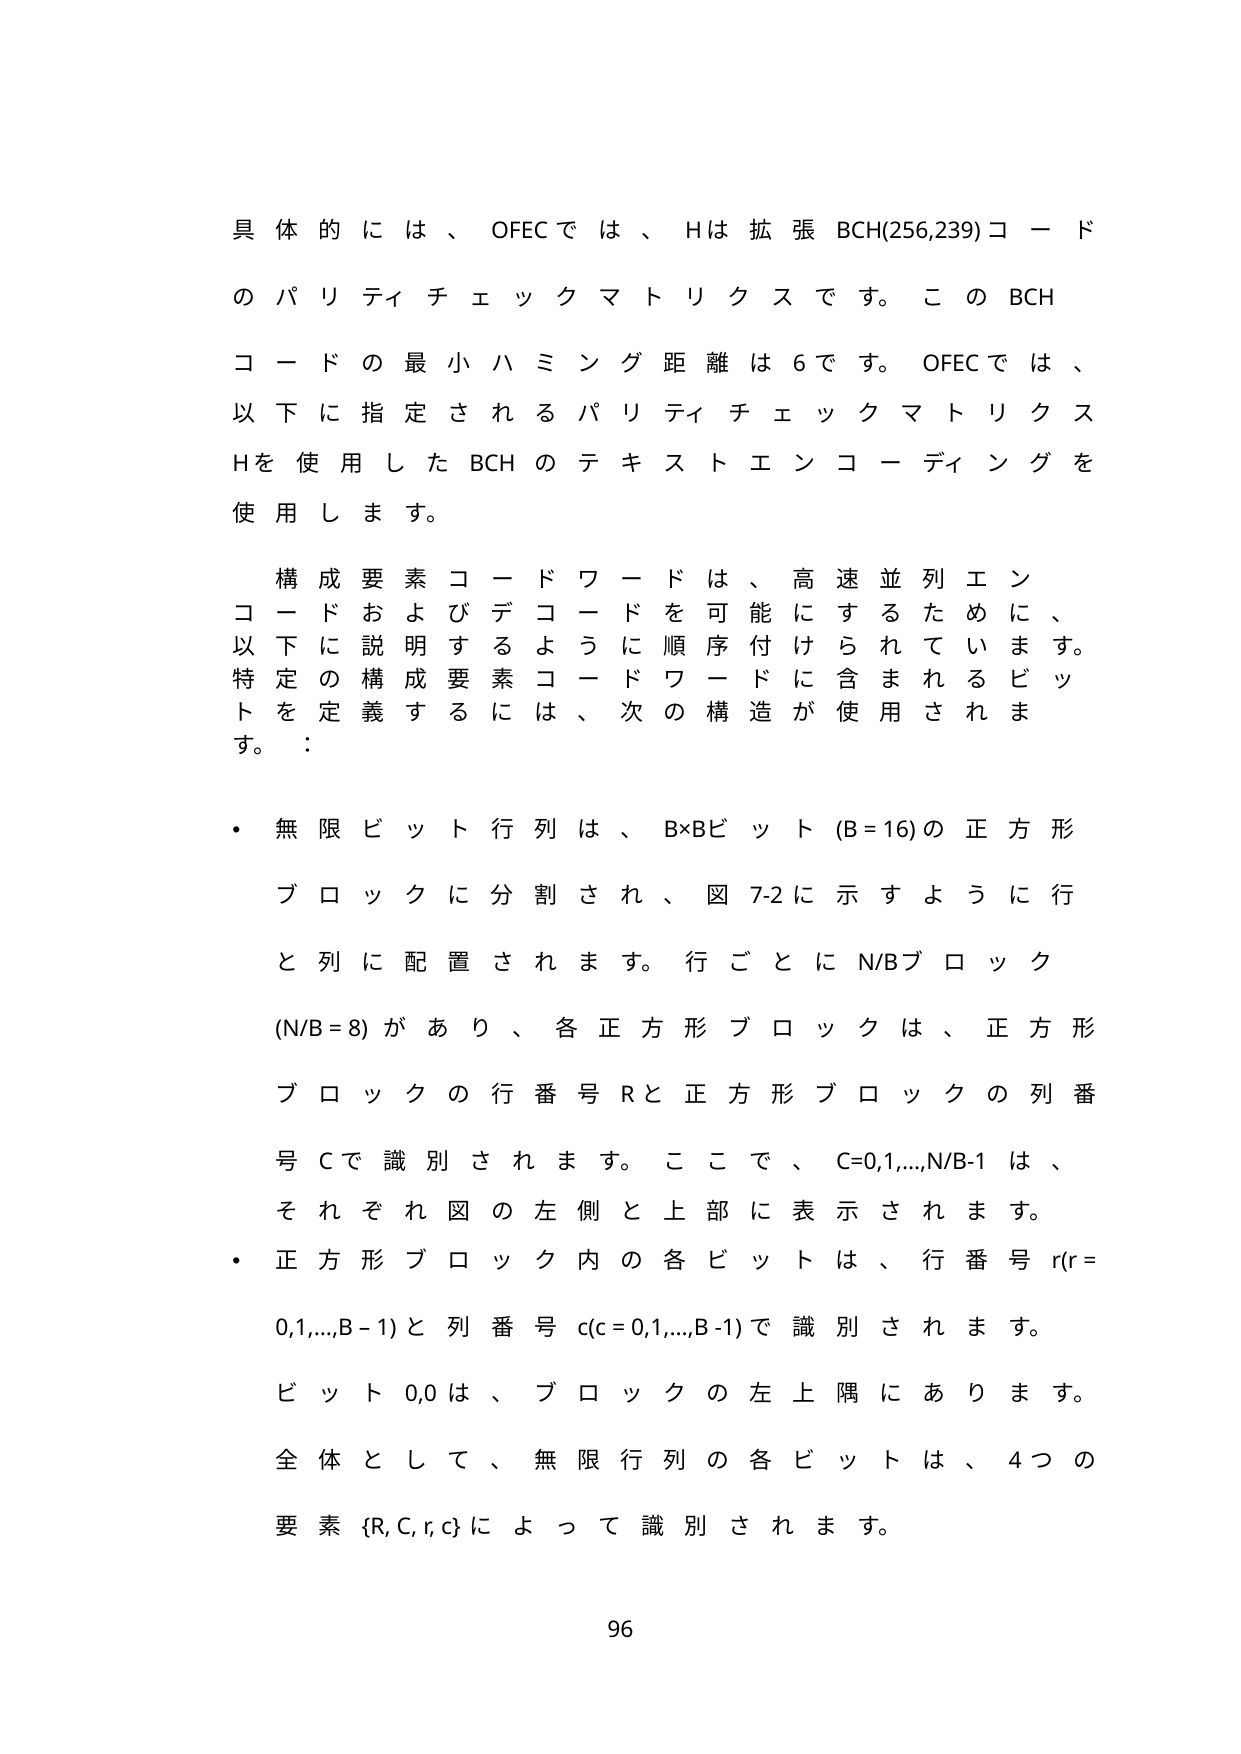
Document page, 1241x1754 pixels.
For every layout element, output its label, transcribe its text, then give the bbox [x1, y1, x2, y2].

text 構成要素コードワードは、高速並列エンコードおよびデコードを可能にするために、以下に説明するように順序付けられています。特定の構成要素コードワードに含まれるビットを定義するには、次の構造が使用されます。： [167, 561, 1116, 761]
list 正方形ブロック内の各ビットは、行番号r(r = 0,1,…,B – 1)と列番号c(c = 0,1,…,B -1)で識別されます。ビット0,0は、ブロックの左上隅にあります。全体として、無限行列の各ビットは、4つの要素{R, C, r, c}によって識別されます。 [211, 1226, 1116, 1558]
text 具体的には、OFECでは、Hは拡張BCH(256,239)コードのパリティチェックマトリクスです。このBCHコードの最小ハミング距離は6です。OFECでは、以下に指定されるパリティチェックマトリクスHを使用したBCHのテキストエンコーディングを使用します。 [167, 196, 1116, 528]
list 無限ビット行列は、B×Bビット(B = 16)の正方形ブロックに分割され、図7-2に示すように行と列に配置されます。行ごとにN/Bブロック(N/B = 8)があり、各正方形ブロックは、正方形ブロックの行番号Rと正方形ブロックの列番号Cで識別されます。ここで、C=0,1,…,N/B-1は、それぞれ図の左側と上部に表示されます。 [211, 794, 1116, 1226]
